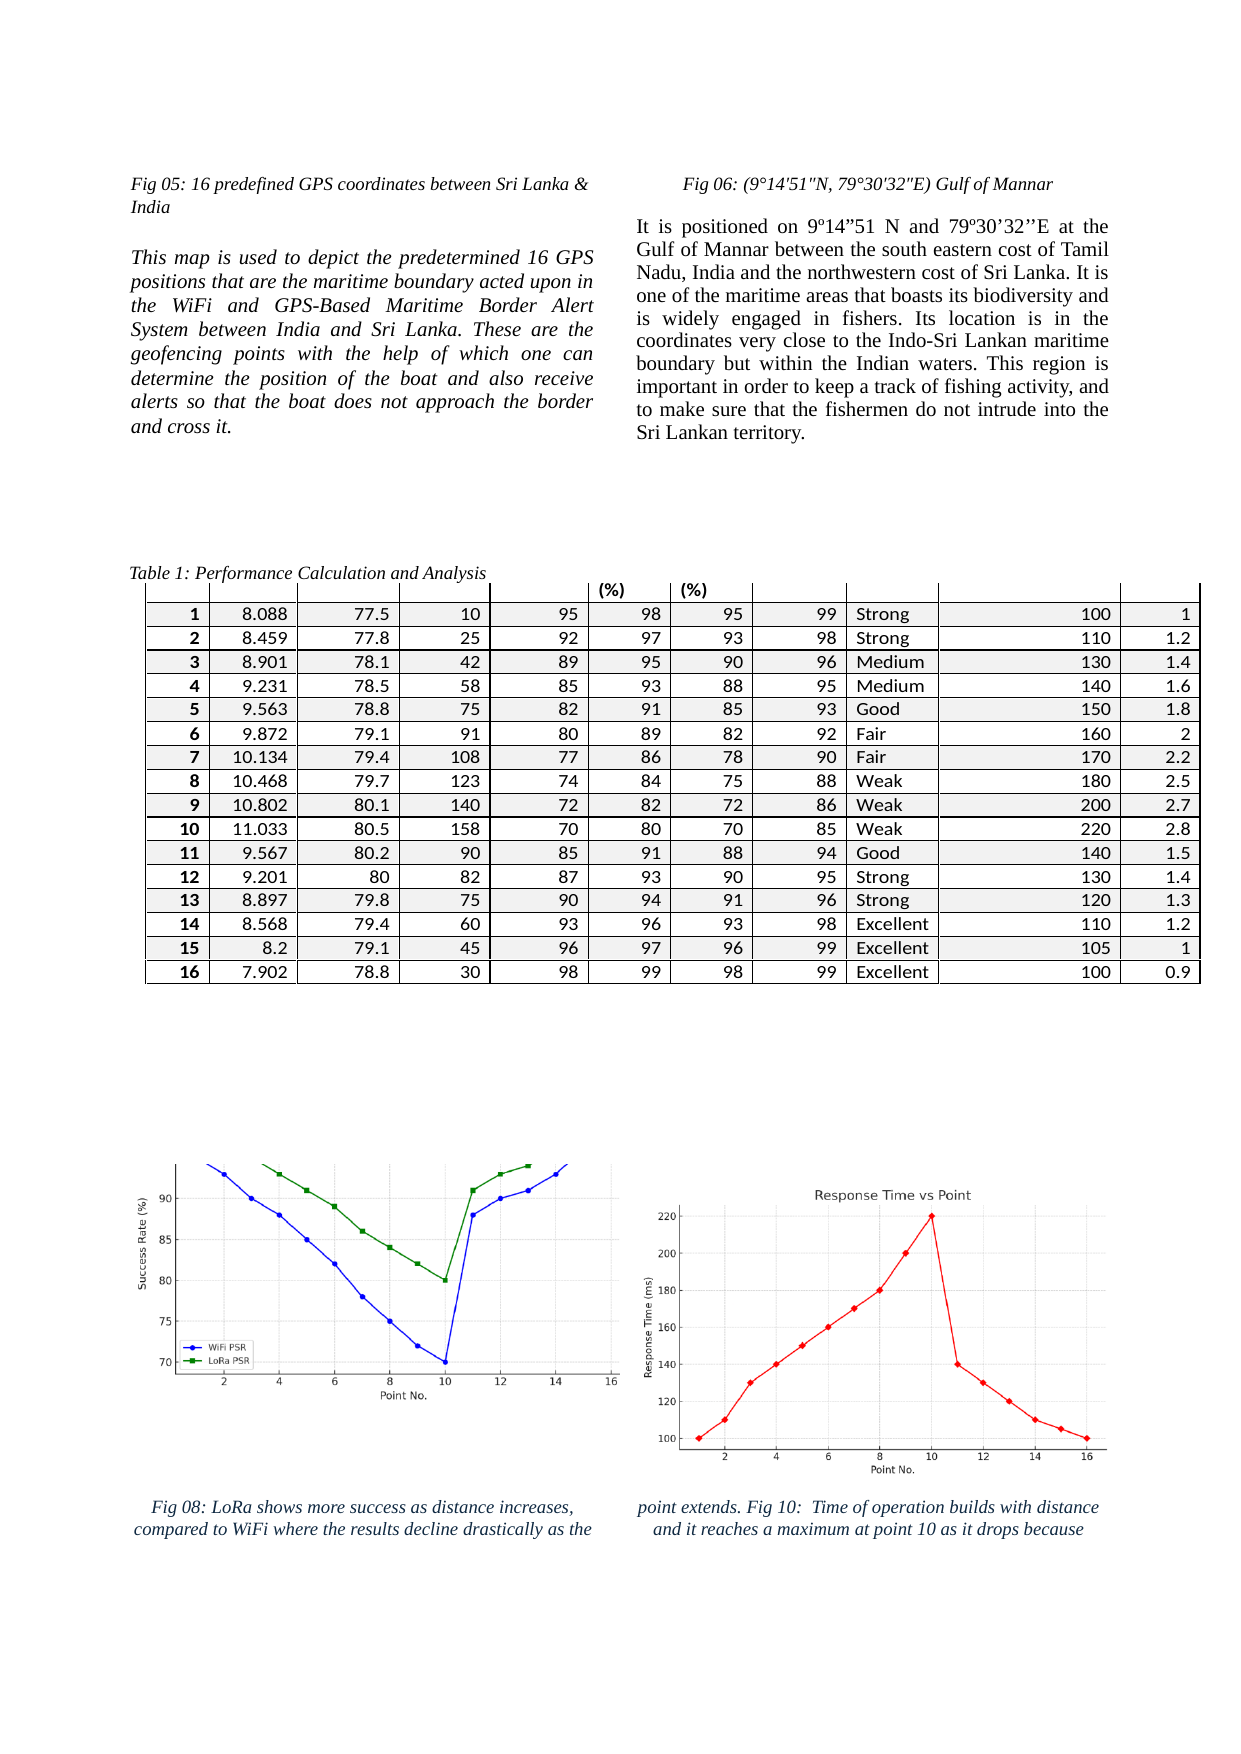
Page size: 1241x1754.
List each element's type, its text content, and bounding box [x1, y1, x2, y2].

text This map is used to depict the predetermined 16 GPS positions that are the maritime boundary acted upon in the WiFi and GPS-Based Maritime Border Alert System between India and Sri Lanka. These are the geofencing points with the help of which one can determine the position of the boat and also receive alerts so that the boat does not approach the border and cross it. [131, 245, 596, 438]
text Fig 06: (9°14′51″N, 79°30′32″E) Gulf of Mannar [636, 173, 1102, 194]
picture [128, 1164, 620, 1406]
picture [635, 1185, 1112, 1484]
text Table 1: Performance Calculation and Analysis [129, 563, 1109, 583]
text Fig 08: LoRa shows more success as distance increases, compared to WiFi where the results decline drastically as the point extends. Fig 10: Time of operation builds with distance and it reaches a maximum at point 10 as it drops because [636, 1496, 1102, 1539]
text It is positioned on 9º14”51 N and 79º30’32’’E at the Gulf of Mannar between the south eastern cost of Tamil Nadu, India and the northwestern cost of Sri Lanka. It is one of the maritime areas that boasts its biodiversity and is widely engaged in fishers. Its location is in the coordinates very close to the Indo-Sri Lankan maritime boundary but within the Indian waters. This region is important in order to keep a track of fishing activity, and to make sure that the fishermen do not intrude into the Sri Lankan territory. [636, 215, 1109, 444]
text Fig 08: LoRa shows more success as distance increases, compared to WiFi where the results decline drastically as the point extends. Fig 10: Time of operation builds with distance and it reaches a maximum at point 10 as it drops because [131, 1496, 596, 1539]
subtitle Fig 05: 16 predefined GPS coordinates between Sri Lanka & India [131, 173, 596, 217]
